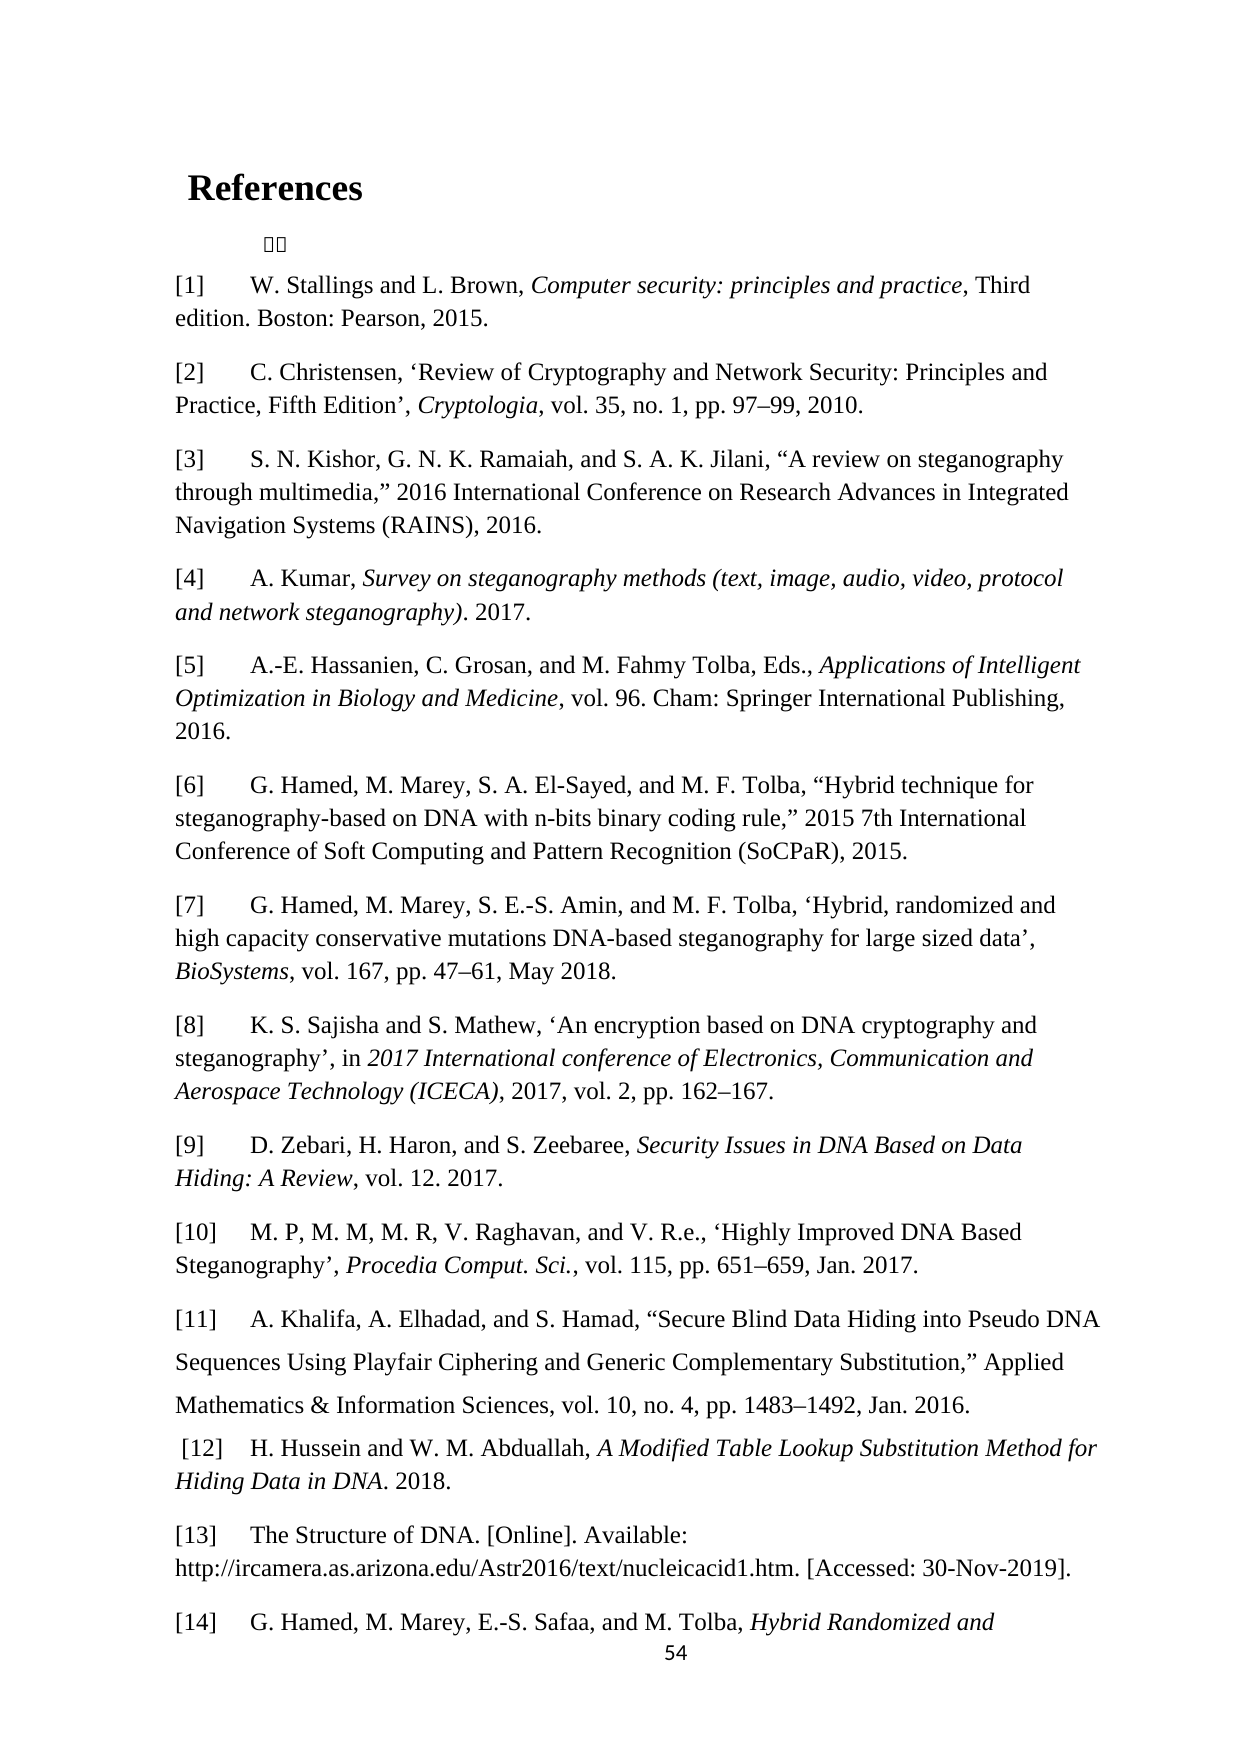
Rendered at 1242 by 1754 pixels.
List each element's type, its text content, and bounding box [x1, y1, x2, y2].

text [7] G. Hamed, M. Marey, S. E.-S. Amin, and M. F. Tolba, ‘Hybrid, randomized and high capacity conservative mutations DNA-based steganography for large sized data’, BioSystems, vol. 167, pp. 47–61, May 2018. [175, 890, 1102, 985]
text [12] H. Hussein and W. M. Abduallah, A Modified Table Lookup Substitution Method for Hiding Data in DNA. 2018. [175, 1433, 1102, 1495]
text [13] The Structure of DNA. [Online]. Available: http://ircamera.as.arizona.edu/Astr2016/text/nucleicacid1.htm. [Accessed: 30-Nov-2019]. [175, 1520, 1102, 1582]
text [8] K. S. Sajisha and S. Mathew, ‘An encryption based on DNA cryptography and steganography’, in 2017 International conference of Electronics, Communication and Aerospace Technology (ICECA), 2017, vol. 2, pp. 162–167. [175, 1010, 1102, 1105]
text [10] M. P, M. M, M. R, V. Raghavan, and V. R.e., ‘Highly Improved DNA Based Steganography’, Procedia Comput. Sci., vol. 115, pp. 651–659, Jan. 2017. [175, 1217, 1102, 1279]
text [6] G. Hamed, M. Marey, S. A. El-Sayed, and M. F. Tolba, “Hybrid technique for steganography-based on DNA with n-bits binary coding rule,” 2015 7th International Conference of Soft Computing and Pattern Recognition (SoCPaR), 2015. [175, 770, 1102, 865]
text  [262, 230, 1104, 259]
text [4] A. Kumar, Survey on steganography methods (text, image, audio, video, protocol and network steganography). 2017. [175, 563, 1102, 625]
text [2] C. Christensen, ‘Review of Cryptography and Network Security: Principles and Practice, Fifth Edition’, Cryptologia, vol. 35, no. 1, pp. 97–99, 2010. [175, 357, 1102, 418]
text [9] D. Zebari, H. Haron, and S. Zeebaree, Security Issues in DNA Based on Data Hiding: A Review, vol. 12. 2017. [175, 1130, 1102, 1192]
text [3] S. N. Kishor, G. N. K. Ramaiah, and S. A. K. Jilani, “A review on steganography through multimedia,” 2016 International Conference on Research Advances in Integrated Navigation Systems (RAINS), 2016. [175, 444, 1102, 538]
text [175, 1607, 1102, 1636]
text [1] W. Stallings and L. Brown, Computer security: principles and practice, Third edition. Boston: Pearson, 2015. [175, 270, 1102, 332]
text [5] A.-E. Hassanien, C. Grosan, and M. Fahmy Tolba, Eds., Applications of Intelligent Optimization in Biology and Medicine, vol. 96. Cham: Springer International Publishing, 2016. [175, 650, 1102, 745]
text [11] A. Khalifa, A. Elhadad, and S. Hamad, “Secure Blind Data Hiding into Pseudo DNA Sequences Using Playfair Ciphering and Generic Complementary Substitution,” Applied Mathematics & Information Sciences, vol. 10, no. 4, pp. 1483–1492, Jan. 2016. [175, 1304, 1104, 1419]
text References [187, 166, 1104, 208]
